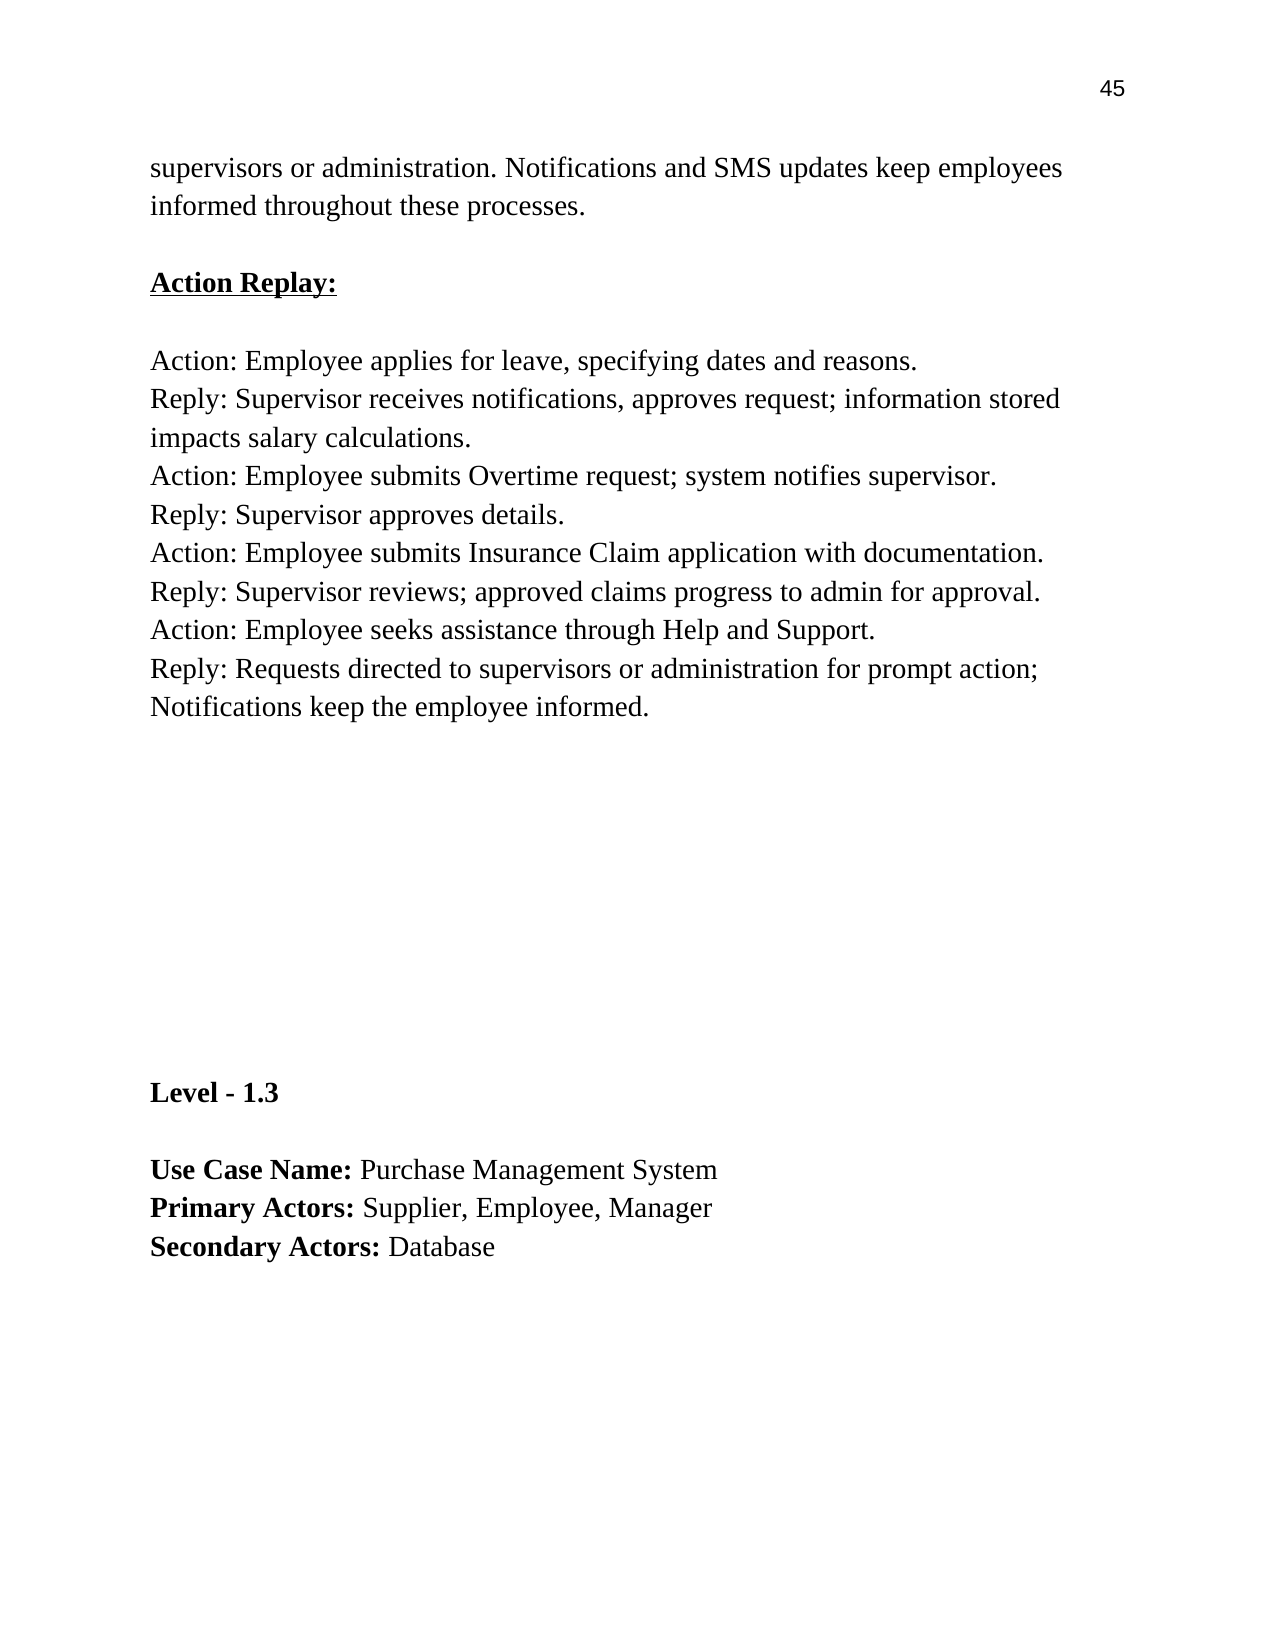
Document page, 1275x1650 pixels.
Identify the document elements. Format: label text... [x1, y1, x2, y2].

text Action Replay: [150, 266, 1125, 299]
text Primary Actors: Supplier, Employee, Manager [150, 1191, 1125, 1224]
text Action: Employee submits Overtime request; system notifies supervisor. [150, 458, 1125, 492]
text Reply: Supervisor reviews; approved claims progress to admin for approval. [150, 574, 1125, 607]
text Use Case Name: Purchase Management System [150, 1152, 1125, 1186]
text Reply: Supervisor approves details. [150, 497, 1125, 530]
text Reply: Supervisor receives notifications, approves request; information stored impacts salary calculations. [150, 381, 1125, 453]
text Action: Employee submits Insurance Claim application with documentation. [150, 535, 1125, 569]
text Secondary Actors: Database [150, 1229, 1125, 1263]
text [150, 150, 1125, 222]
text Action: Employee applies for leave, specifying dates and reasons. [150, 343, 1125, 376]
text Reply: Requests directed to supervisors or administration for prompt action; Notifications keep the employee informed. [150, 651, 1125, 723]
text Level - 1.3 [150, 1075, 1125, 1108]
text Action: Employee seeks assistance through Help and Support. [150, 612, 1125, 646]
